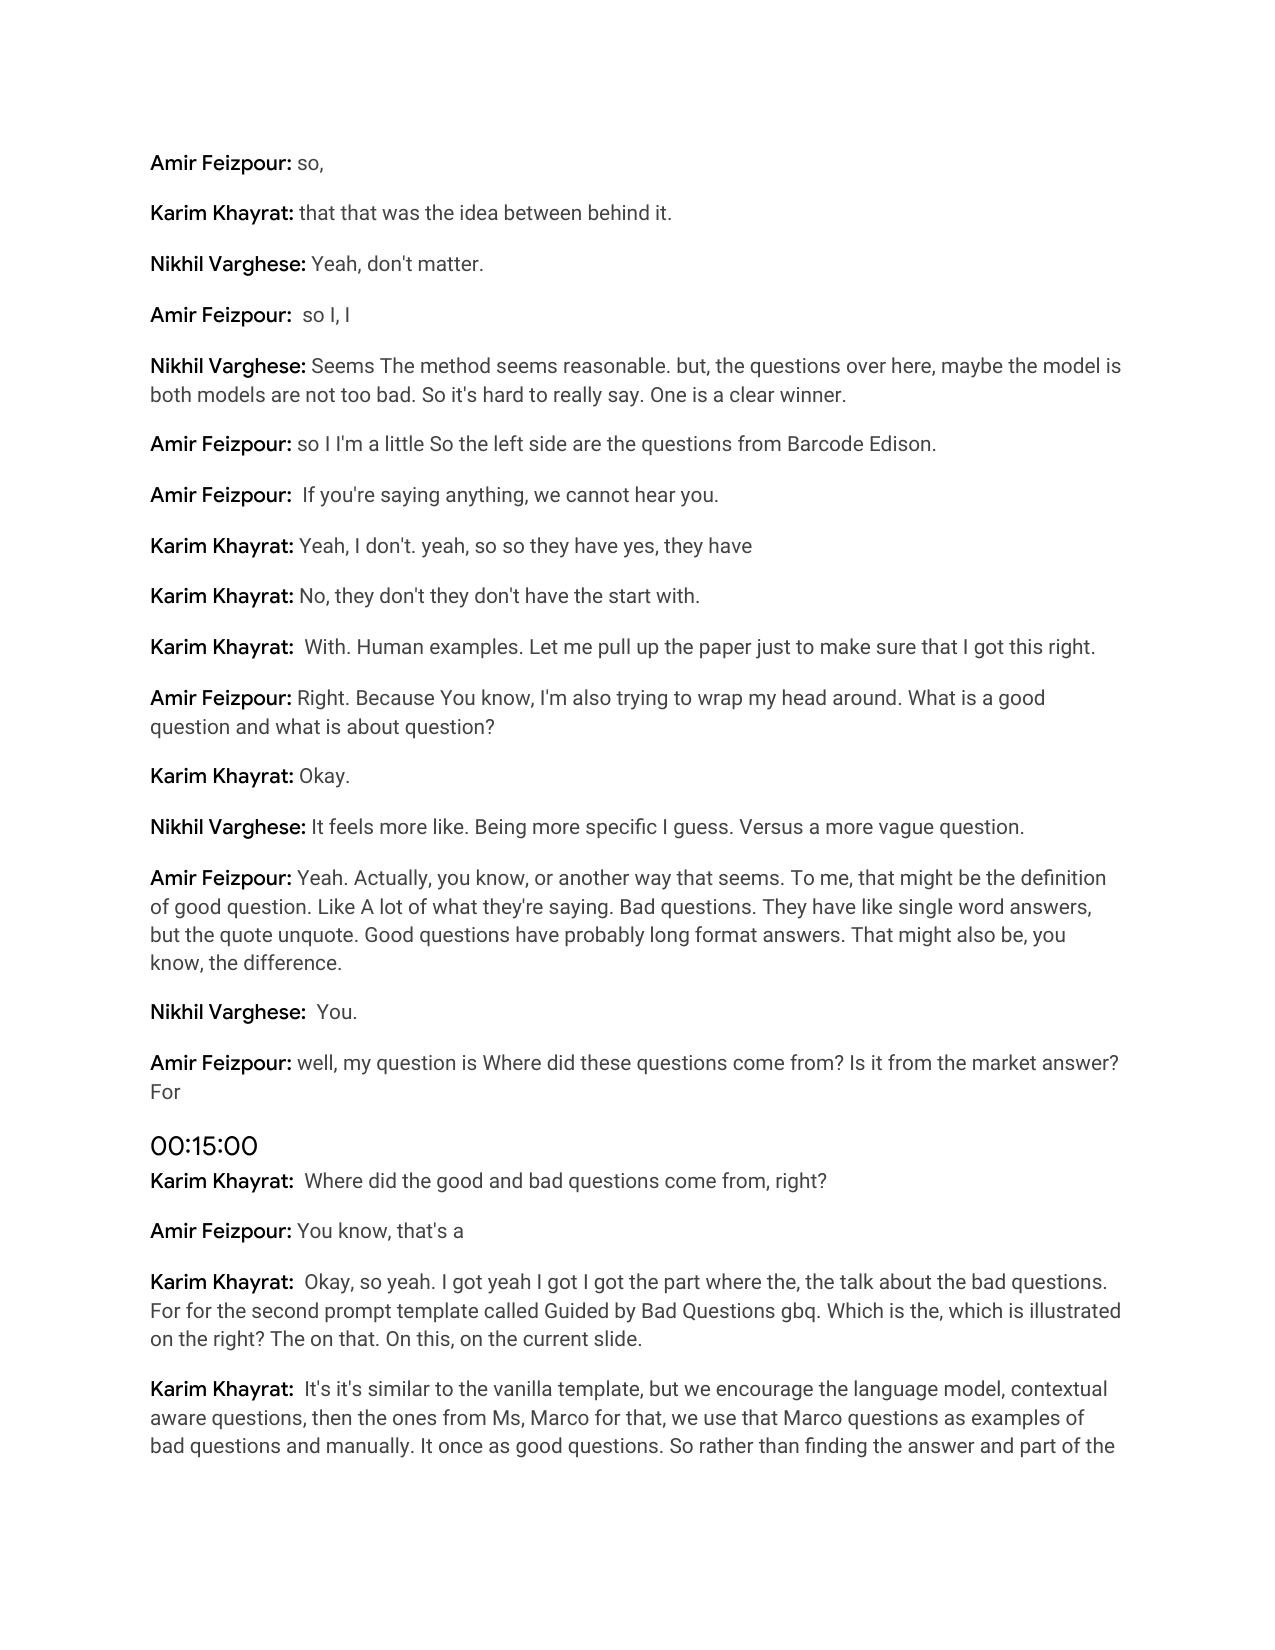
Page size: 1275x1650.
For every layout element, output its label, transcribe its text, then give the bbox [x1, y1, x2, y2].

text Amir Feizpour: Yeah. Actually, you know, or another way that seems. To me, that might be the definition of good question. Like A lot of what they're saying. Bad questions. They have like single word answers, but the quote unquote. Good questions have probably long format answers. That might also be, you know, the difference. [150, 865, 1125, 975]
text Amir Feizpour: so I, I [150, 302, 1125, 328]
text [150, 1376, 1125, 1458]
text Karim Khayrat: No, they don't they don't have the start with. [150, 584, 1125, 610]
text Amir Feizpour: Right. Because You know, I'm also trying to wrap my head around. What is a good question and what is about question? [150, 685, 1125, 739]
text Nikhil Varghese: Yeah, don't matter. [150, 251, 1125, 277]
text Nikhil Varghese: You. [150, 1000, 1125, 1026]
text Karim Khayrat: Okay, so yeah. I got yeah I got I got the part where the, the talk about the bad questions. For for the second prompt template called Guided by Bad Questions gbq. Which is the, which is illustrated on the right? The on that. On this, on the current slide. [150, 1269, 1125, 1351]
text Karim Khayrat: With. Human examples. Let me pull up the paper just to make sure that I got this right. [150, 634, 1125, 660]
text Amir Feizpour: You know, that's a [150, 1219, 1125, 1245]
text Karim Khayrat: Yeah, I don't. yeah, so so they have yes, they have [150, 533, 1125, 559]
text Karim Khayrat: Okay. [150, 764, 1125, 790]
text Amir Feizpour: If you're saying anything, we cannot hear you. [150, 482, 1125, 508]
text Amir Feizpour: so, [150, 150, 1125, 176]
text 00:15:00 [150, 1129, 1125, 1163]
text Karim Khayrat: that that was the idea between behind it. [150, 201, 1125, 227]
text Karim Khayrat: Where did the good and bad questions come from, right? [150, 1168, 1125, 1194]
text Nikhil Varghese: Seems The method seems reasonable. but, the questions over here, maybe the model is both models are not too bad. So it's hard to really say. One is a clear winner. [150, 353, 1125, 407]
text Amir Feizpour: well, my question is Where did these questions come from? Is it from the market answer? For [150, 1050, 1125, 1104]
text Amir Feizpour: so I I'm a little So the left side are the questions from Barcode Edison. [150, 431, 1125, 457]
text Nikhil Varghese: It feels more like. Being more specific I guess. Versus a more vague question. [150, 814, 1125, 840]
